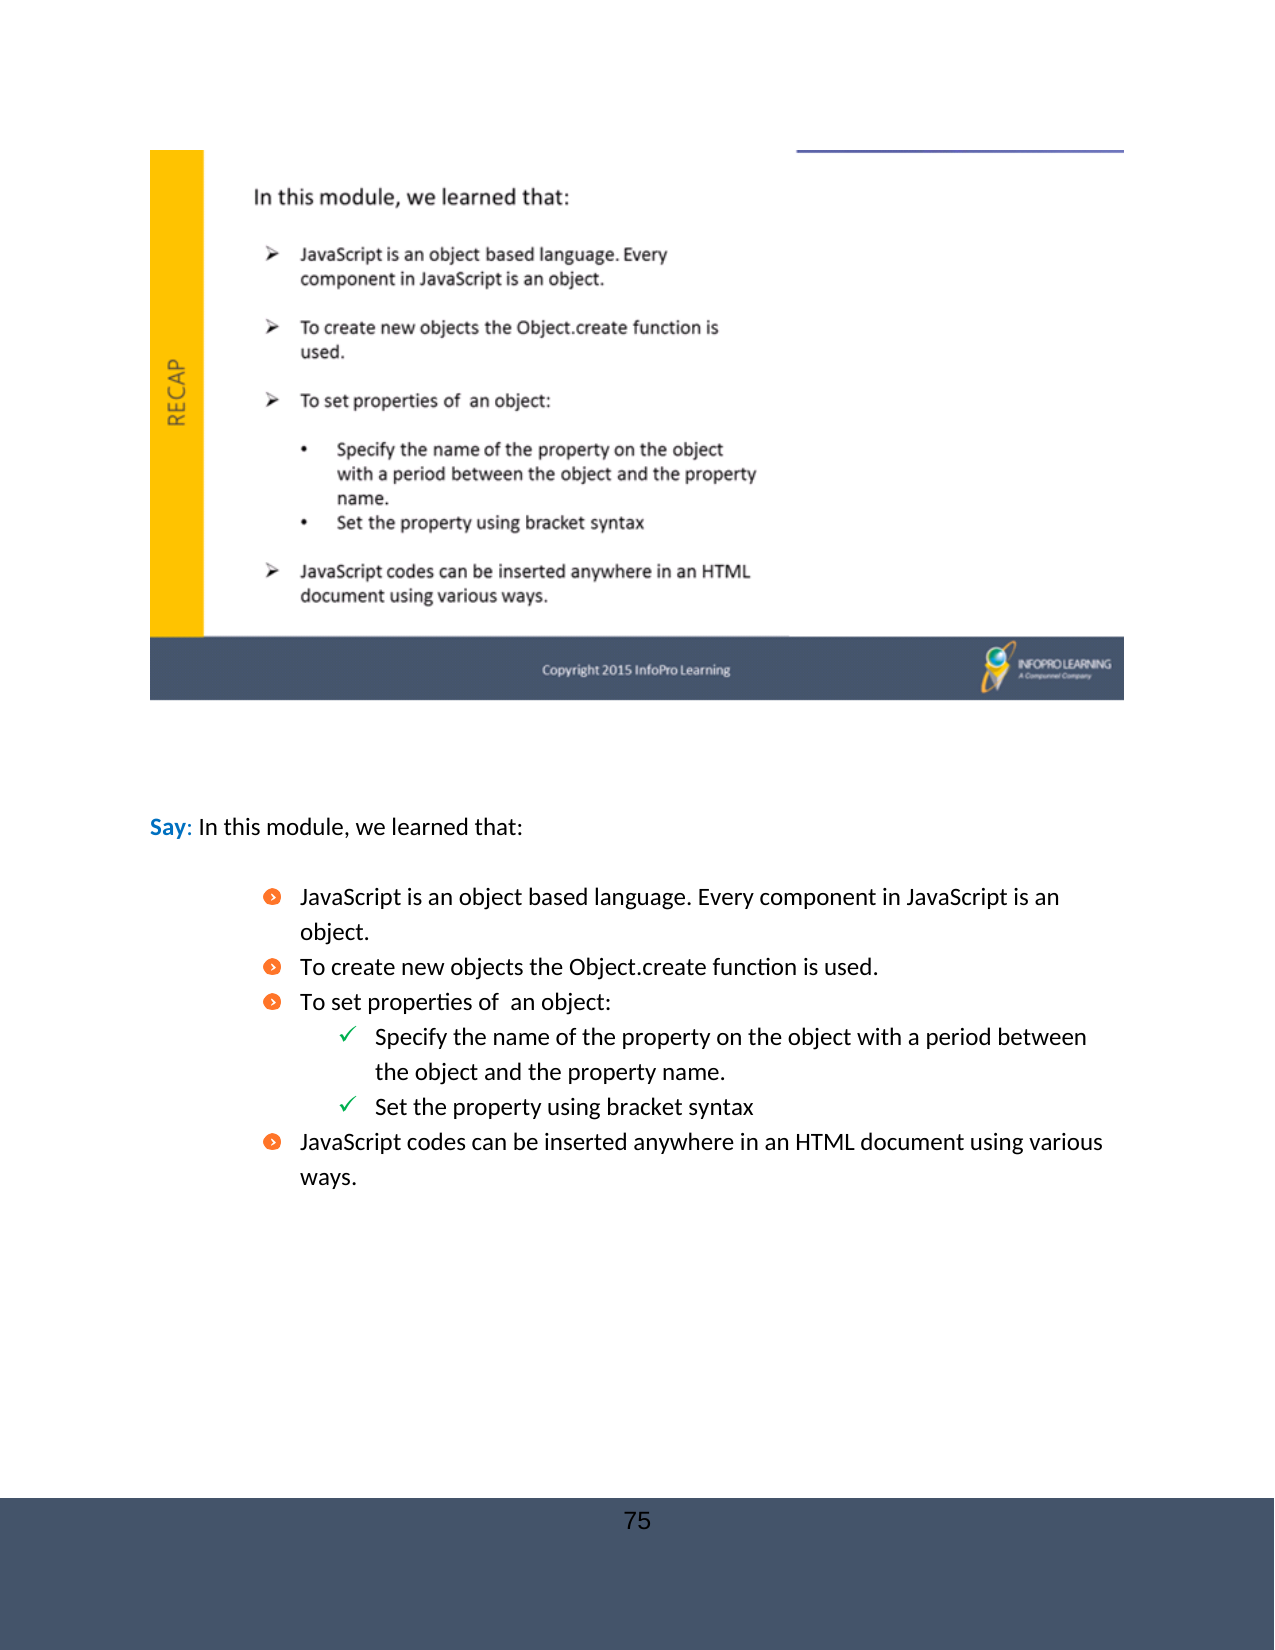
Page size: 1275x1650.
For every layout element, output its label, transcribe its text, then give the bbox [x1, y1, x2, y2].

text Say: In this module, we learned that: [150, 811, 1125, 841]
picture [263, 958, 281, 975]
list JavaScript codes can be inserted anywhere in an HTML document using various ways. [262, 1126, 1125, 1191]
list To create new objects the Object.create function is used. [262, 951, 1125, 981]
picture [263, 1133, 281, 1150]
list To set properties of an object: [262, 986, 1125, 1016]
picture [263, 888, 281, 905]
list Specify the name of the property on the object with a period between the object and the property name. [337, 1021, 1125, 1086]
picture [150, 150, 1124, 757]
list Set the property using bracket syntax [337, 1091, 1125, 1121]
picture [263, 993, 281, 1010]
list JavaScript is an object based language. Every component in JavaScript is an object. [262, 881, 1125, 946]
